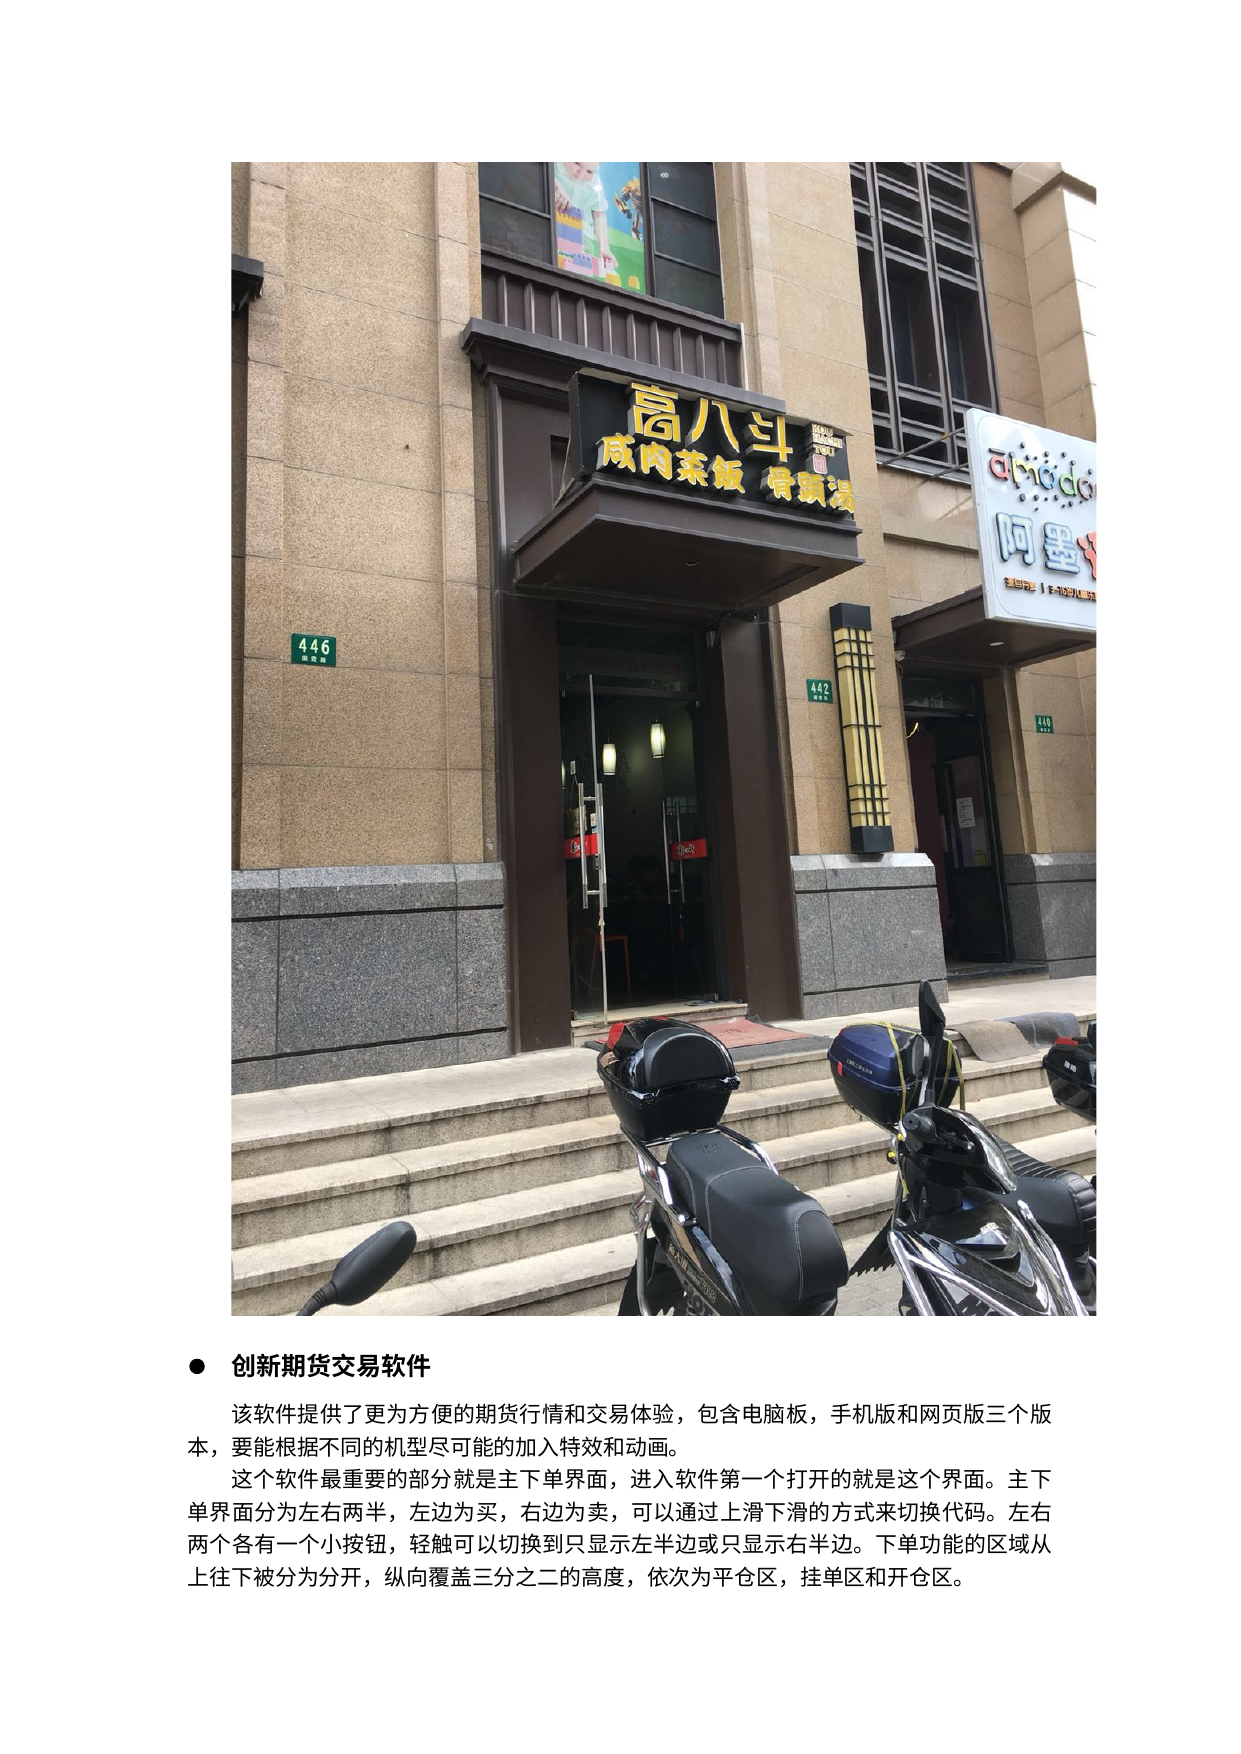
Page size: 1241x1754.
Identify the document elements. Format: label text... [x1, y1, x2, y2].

picture [231, 162, 1097, 1316]
list 创新期货交易软件 [187, 1332, 1053, 1397]
text 该软件提供了更为方便的期货行情和交易体验，包含电脑板，手机版和网页版三个版本，要能根据不同的机型尽可能的加入特效和动画。 [187, 1397, 1053, 1462]
text 这个软件最重要的部分就是主下单界面，进入软件第一个打开的就是这个界面。主下单界面分为左右两半，左边为买，右边为卖，可以通过上滑下滑的方式来切换代码。左右两个各有一个小按钮，轻触可以切换到只显示左半边或只显示右半边。下单功能的区域从上往下被分为分开，纵向覆盖三分之二的高度，依次为平仓区，挂单区和开仓区。 [187, 1462, 1053, 1592]
